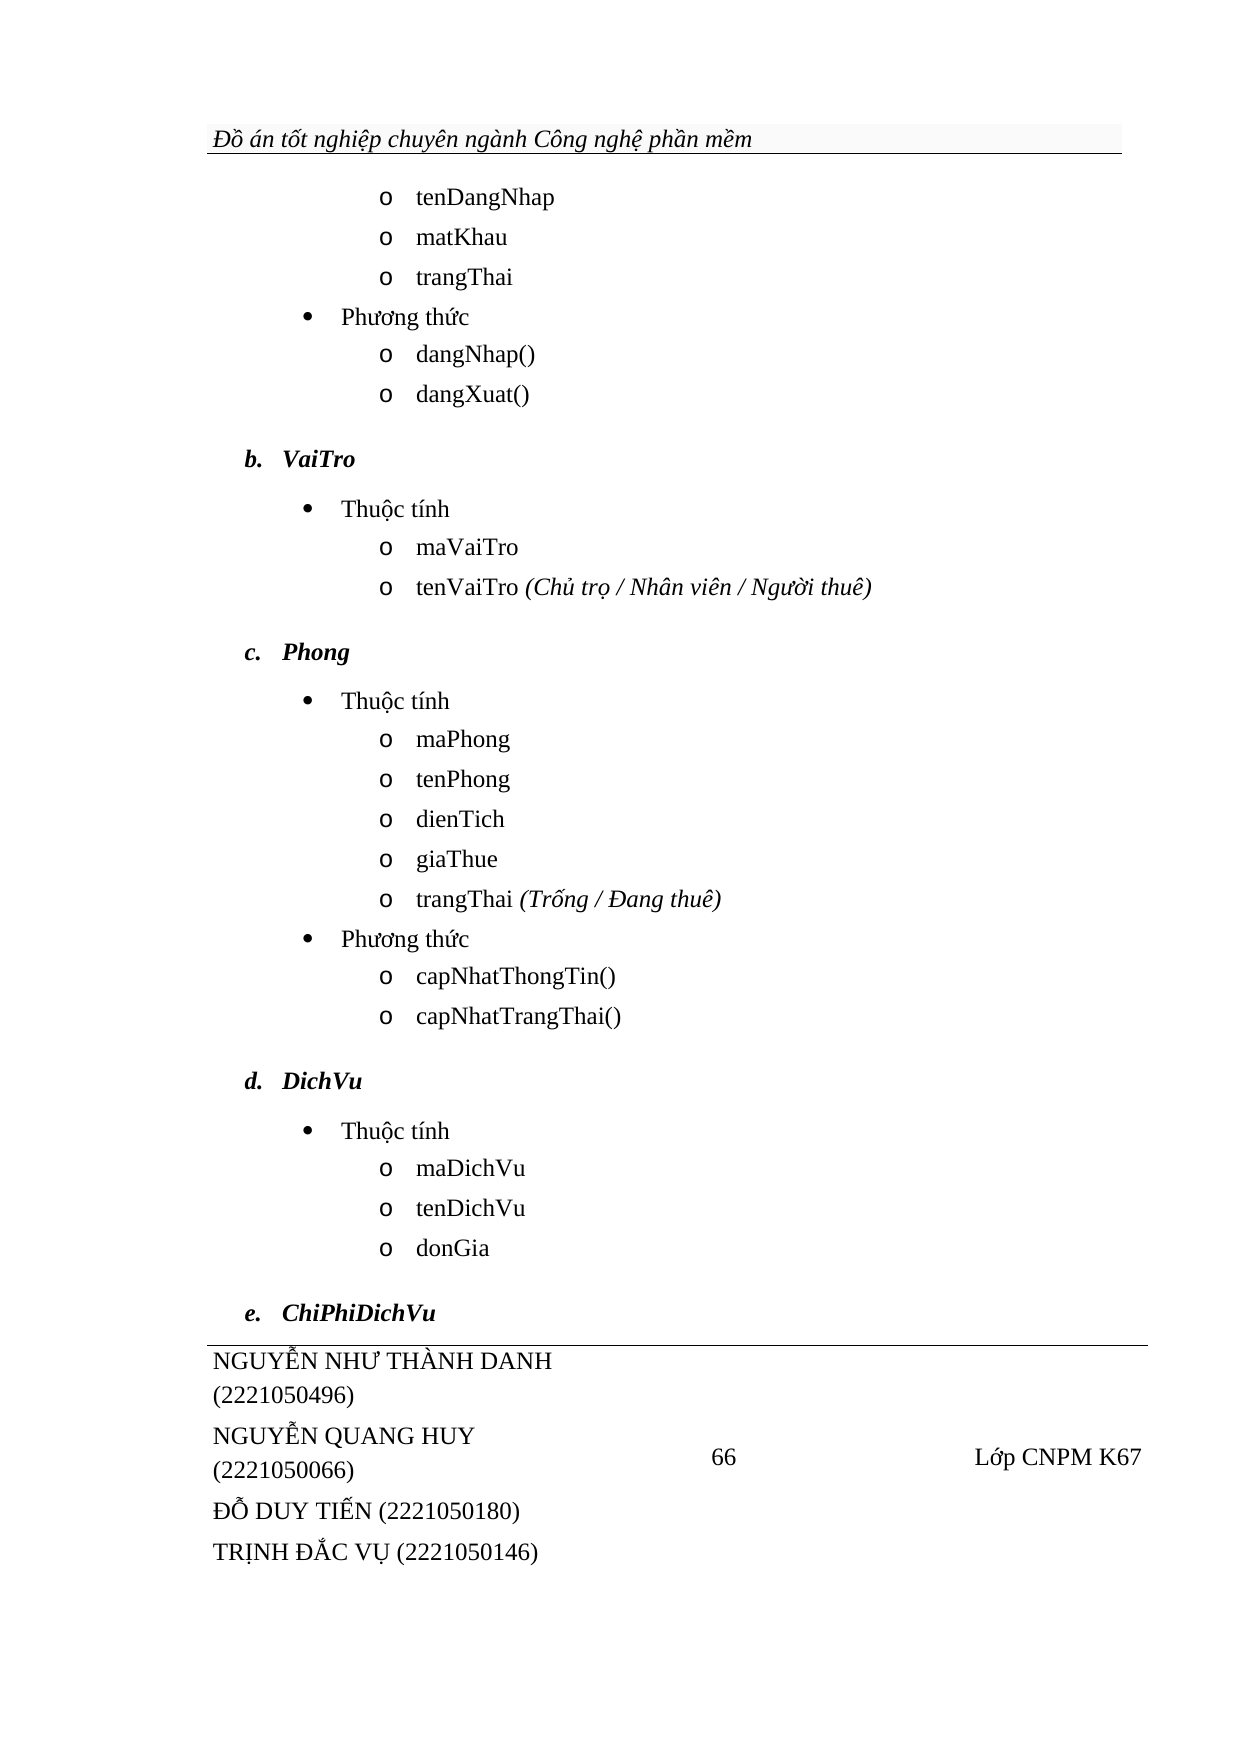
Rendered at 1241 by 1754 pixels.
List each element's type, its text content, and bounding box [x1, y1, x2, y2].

list tenDichVu [378, 1193, 1122, 1224]
list dienTich [378, 804, 1122, 834]
list Thuộc tính [303, 1116, 1122, 1144]
list dangXuat() [378, 379, 1122, 410]
list maDichVu [378, 1153, 1122, 1184]
list capNhatThongTin() [378, 961, 1122, 992]
list tenDangNhap [378, 182, 1122, 213]
subtitle Phong [244, 637, 1122, 665]
list donGia [378, 1233, 1122, 1264]
list Thuộc tính [303, 494, 1122, 523]
list Phương thức [303, 302, 1122, 331]
subtitle ChiPhiDichVu [244, 1298, 1122, 1327]
subtitle DichVu [244, 1066, 1122, 1095]
list trangThai (Trống / Đang thuê) [378, 884, 1122, 914]
list tenPhong [378, 764, 1122, 794]
list matKhau [378, 222, 1122, 253]
list maPhong [378, 724, 1122, 754]
list dangNhap() [378, 339, 1122, 370]
list Thuộc tính [303, 686, 1122, 715]
list maVaiTro [378, 532, 1122, 562]
subtitle VaiTro [244, 444, 1122, 473]
list tenVaiTro (Chủ trọ / Nhân viên / Người thuê) [378, 572, 1122, 602]
list giaThue [378, 844, 1122, 874]
list Phương thức [303, 924, 1122, 952]
list capNhatTrangThai() [378, 1001, 1122, 1032]
list trangThai [378, 262, 1122, 293]
